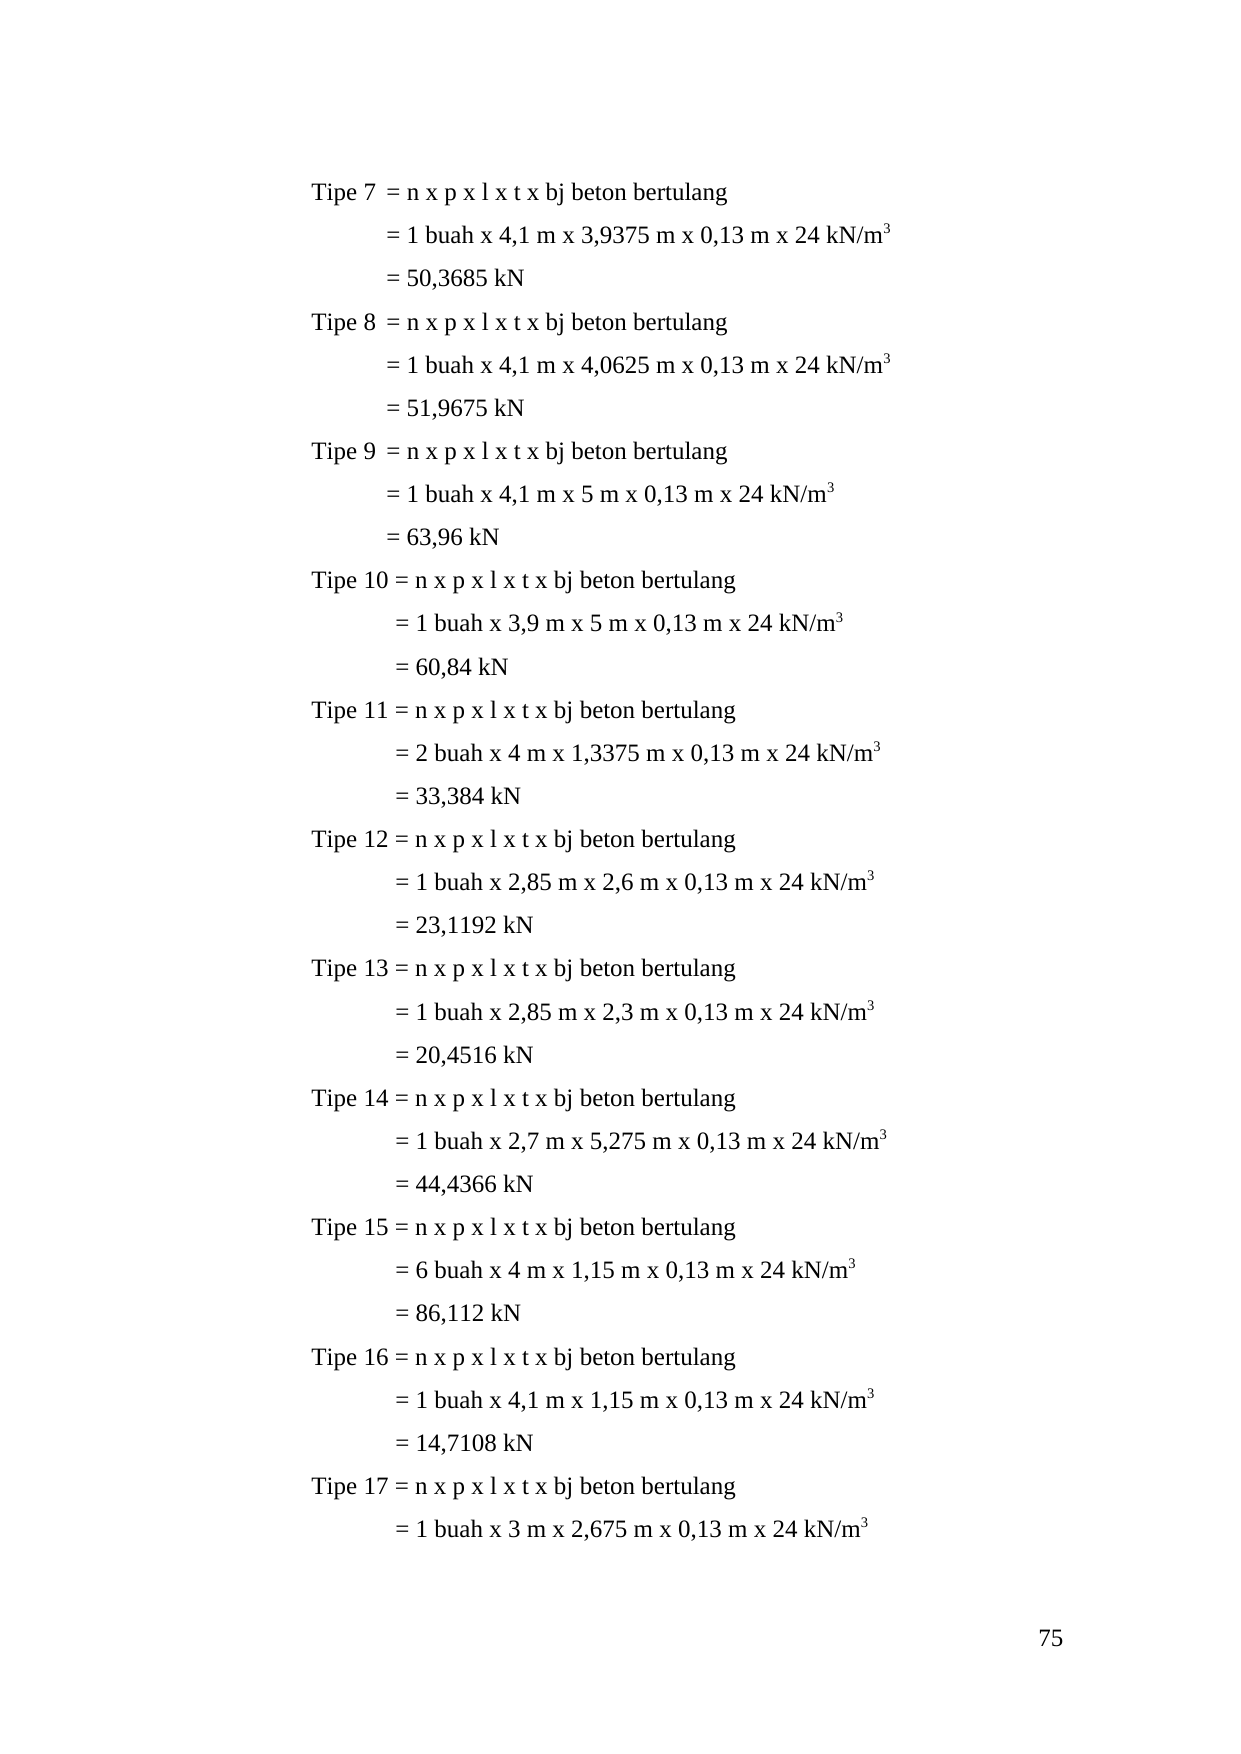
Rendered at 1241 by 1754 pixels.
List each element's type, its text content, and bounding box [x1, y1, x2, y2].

list Tipe 14 = n x p x l x t x bj beton bertulang [311, 1083, 1063, 1112]
list = 1 buah x 3,9 m x 5 m x 0,13 m x 24 kN/m3 [320, 608, 1063, 637]
text = 33,384 kN [395, 781, 1063, 810]
list Tipe 15 = n x p x l x t x bj beton bertulang [311, 1212, 1063, 1241]
list Tipe 7 = n x p x l x t x bj beton bertulang [311, 177, 1063, 206]
list = 1 buah x 4,1 m x 4,0625 m x 0,13 m x 24 kN/m3 [311, 350, 1063, 378]
list = 1 buah x 4,1 m x 5 m x 0,13 m x 24 kN/m3 [311, 479, 1063, 508]
list = 1 buah x 3 m x 2,675 m x 0,13 m x 24 kN/m3 [320, 1514, 1063, 1543]
list = 63,96 kN [311, 522, 1063, 551]
list = 1 buah x 4,1 m x 3,9375 m x 0,13 m x 24 kN/m3 [311, 220, 1063, 249]
text = 14,7108 kN [395, 1428, 1063, 1457]
text = 86,112 kN [395, 1298, 1063, 1327]
list = 1 buah x 4,1 m x 1,15 m x 0,13 m x 24 kN/m3 [320, 1385, 1063, 1413]
text = 20,4516 kN [395, 1040, 1063, 1068]
list Tipe 12 = n x p x l x t x bj beton bertulang [311, 824, 1063, 853]
list = 6 buah x 4 m x 1,15 m x 0,13 m x 24 kN/m3 [320, 1255, 1063, 1284]
list = 1 buah x 2,85 m x 2,3 m x 0,13 m x 24 kN/m3 [320, 997, 1063, 1025]
list Tipe 11 = n x p x l x t x bj beton bertulang [311, 695, 1063, 723]
list = 2 buah x 4 m x 1,3375 m x 0,13 m x 24 kN/m3 [320, 738, 1063, 767]
list = 1 buah x 2,85 m x 2,6 m x 0,13 m x 24 kN/m3 [320, 867, 1063, 896]
list Tipe 9 = n x p x l x t x bj beton bertulang [311, 436, 1063, 465]
text = 23,1192 kN [395, 910, 1063, 939]
list Tipe 13 = n x p x l x t x bj beton bertulang [311, 953, 1063, 982]
list Tipe 10 = n x p x l x t x bj beton bertulang [311, 565, 1063, 594]
text = 44,4366 kN [395, 1169, 1063, 1198]
list Tipe 16 = n x p x l x t x bj beton bertulang [311, 1342, 1063, 1370]
text = 60,84 kN [395, 652, 1063, 680]
list = 1 buah x 2,7 m x 5,275 m x 0,13 m x 24 kN/m3 [320, 1126, 1063, 1155]
list = 50,3685 kN [311, 263, 1063, 292]
list Tipe 17 = n x p x l x t x bj beton bertulang [311, 1471, 1063, 1500]
list Tipe 8 = n x p x l x t x bj beton bertulang [311, 307, 1063, 335]
list = 51,9675 kN [311, 393, 1063, 422]
